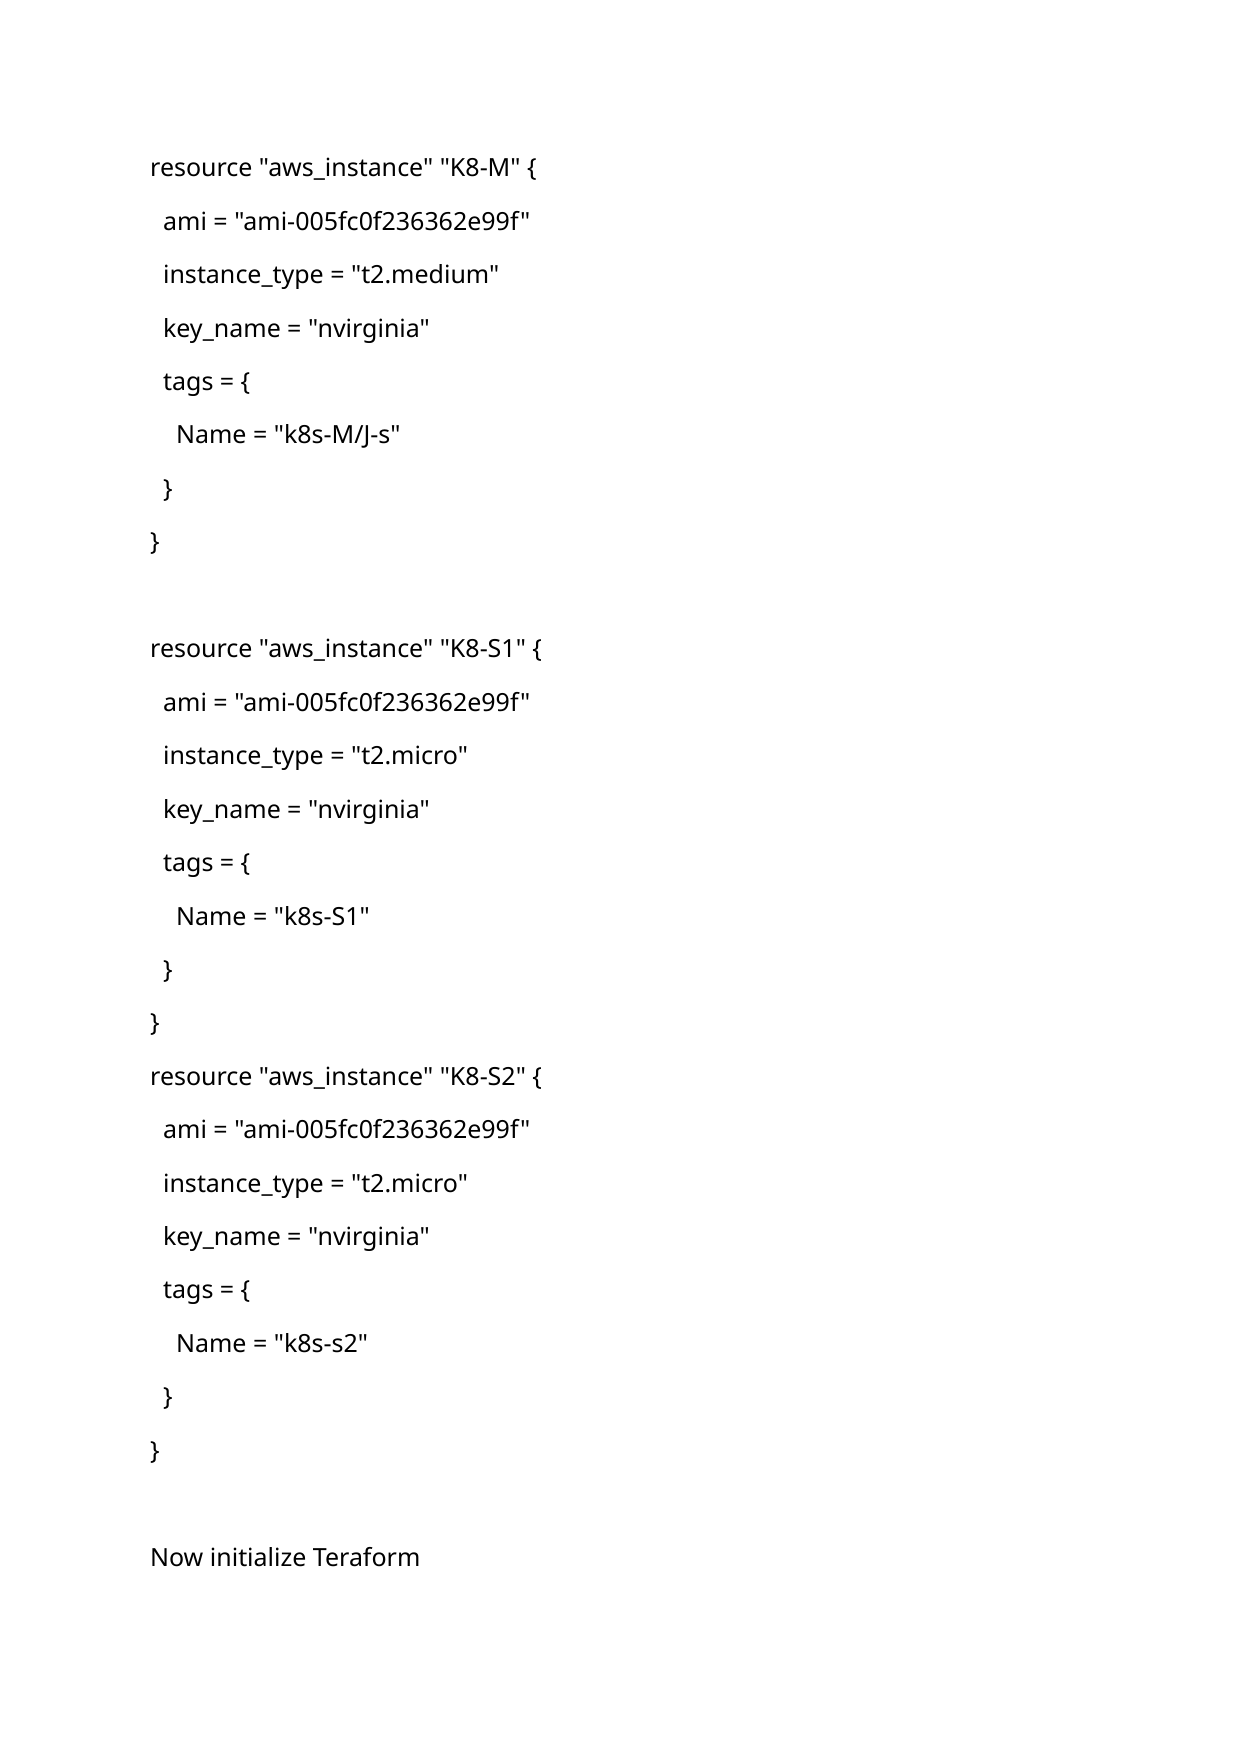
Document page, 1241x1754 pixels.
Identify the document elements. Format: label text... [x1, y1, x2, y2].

text tags = { [150, 1272, 1090, 1306]
text key_name = "nvirginia" [150, 791, 1090, 825]
text } [150, 952, 1090, 986]
text } [150, 471, 1090, 505]
text resource "aws_instance" "K8-S1" { [150, 631, 1090, 665]
text } [150, 1432, 1090, 1467]
text tags = { [150, 845, 1090, 879]
text resource "aws_instance" "K8-S2" { [150, 1058, 1090, 1092]
text } [150, 1005, 1090, 1039]
text Name = "k8s-S1" [150, 898, 1090, 932]
text Now initialize Teraform [150, 1539, 1090, 1573]
text instance_type = "t2.medium" [150, 257, 1090, 291]
text ami = "ami-005fc0f236362e99f" [150, 1112, 1090, 1146]
text instance_type = "t2.micro" [150, 738, 1090, 772]
text tags = { [150, 364, 1090, 398]
text Name = "k8s-s2" [150, 1326, 1090, 1360]
text resource "aws_instance" "K8-M" { [150, 150, 1090, 184]
text ami = "ami-005fc0f236362e99f" [150, 203, 1090, 237]
text key_name = "nvirginia" [150, 310, 1090, 344]
text Name = "k8s-M/J-s" [150, 417, 1090, 451]
text } [150, 1379, 1090, 1413]
text key_name = "nvirginia" [150, 1219, 1090, 1253]
text ami = "ami-005fc0f236362e99f" [150, 684, 1090, 718]
text } [150, 524, 1090, 558]
text instance_type = "t2.micro" [150, 1165, 1090, 1199]
